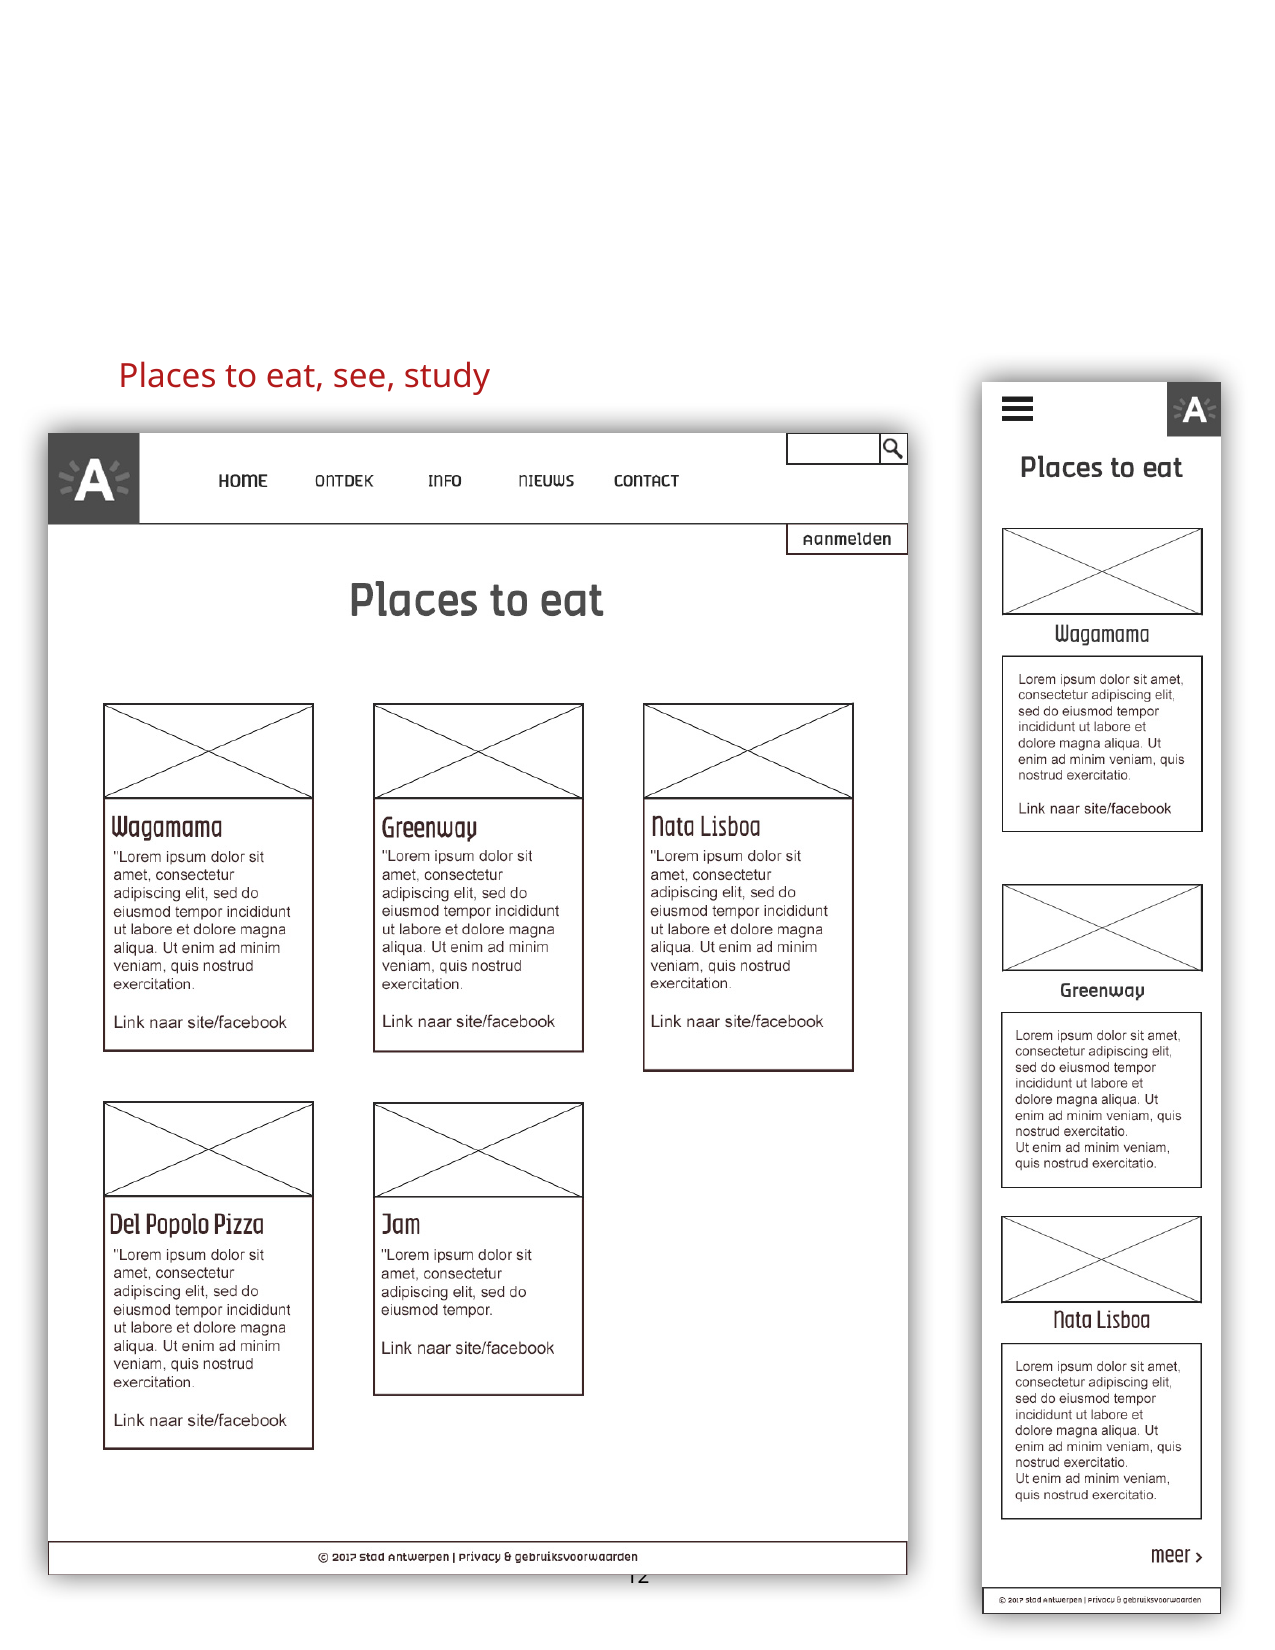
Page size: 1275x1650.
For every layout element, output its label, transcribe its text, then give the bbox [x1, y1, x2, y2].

picture [982, 382, 1221, 1614]
picture [48, 433, 908, 1575]
text Places to eat, see, study [118, 351, 1157, 397]
